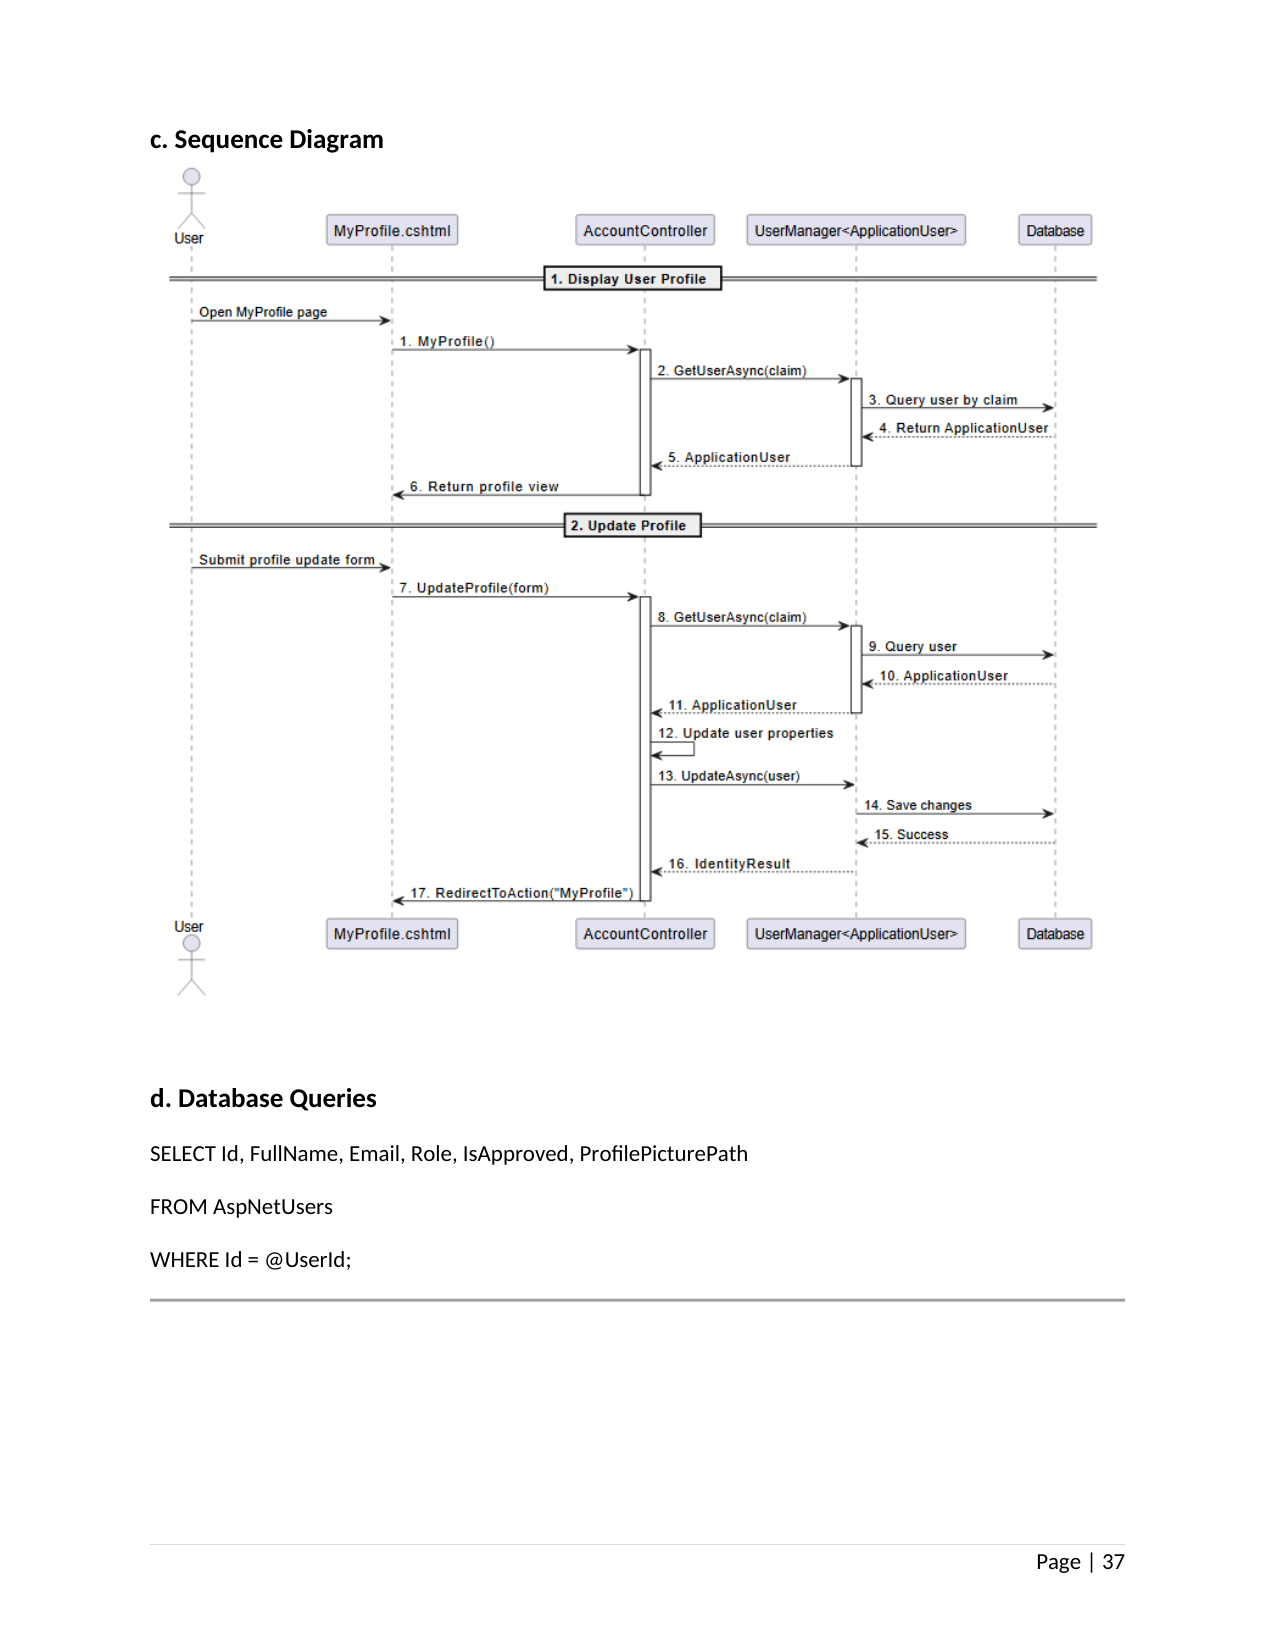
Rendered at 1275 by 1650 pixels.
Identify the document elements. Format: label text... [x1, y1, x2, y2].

text SELECT Id, FullName, Email, Role, IsApproved, ProfilePicturePath [150, 1139, 1125, 1167]
subtitle d. Database Queries [150, 1081, 1125, 1114]
subtitle c. Sequence Diagram [150, 122, 1125, 155]
text FROM AspNetUsers [150, 1192, 1125, 1221]
picture [150, 163, 1125, 1004]
text WHERE Id = @UserId; [150, 1246, 1125, 1273]
